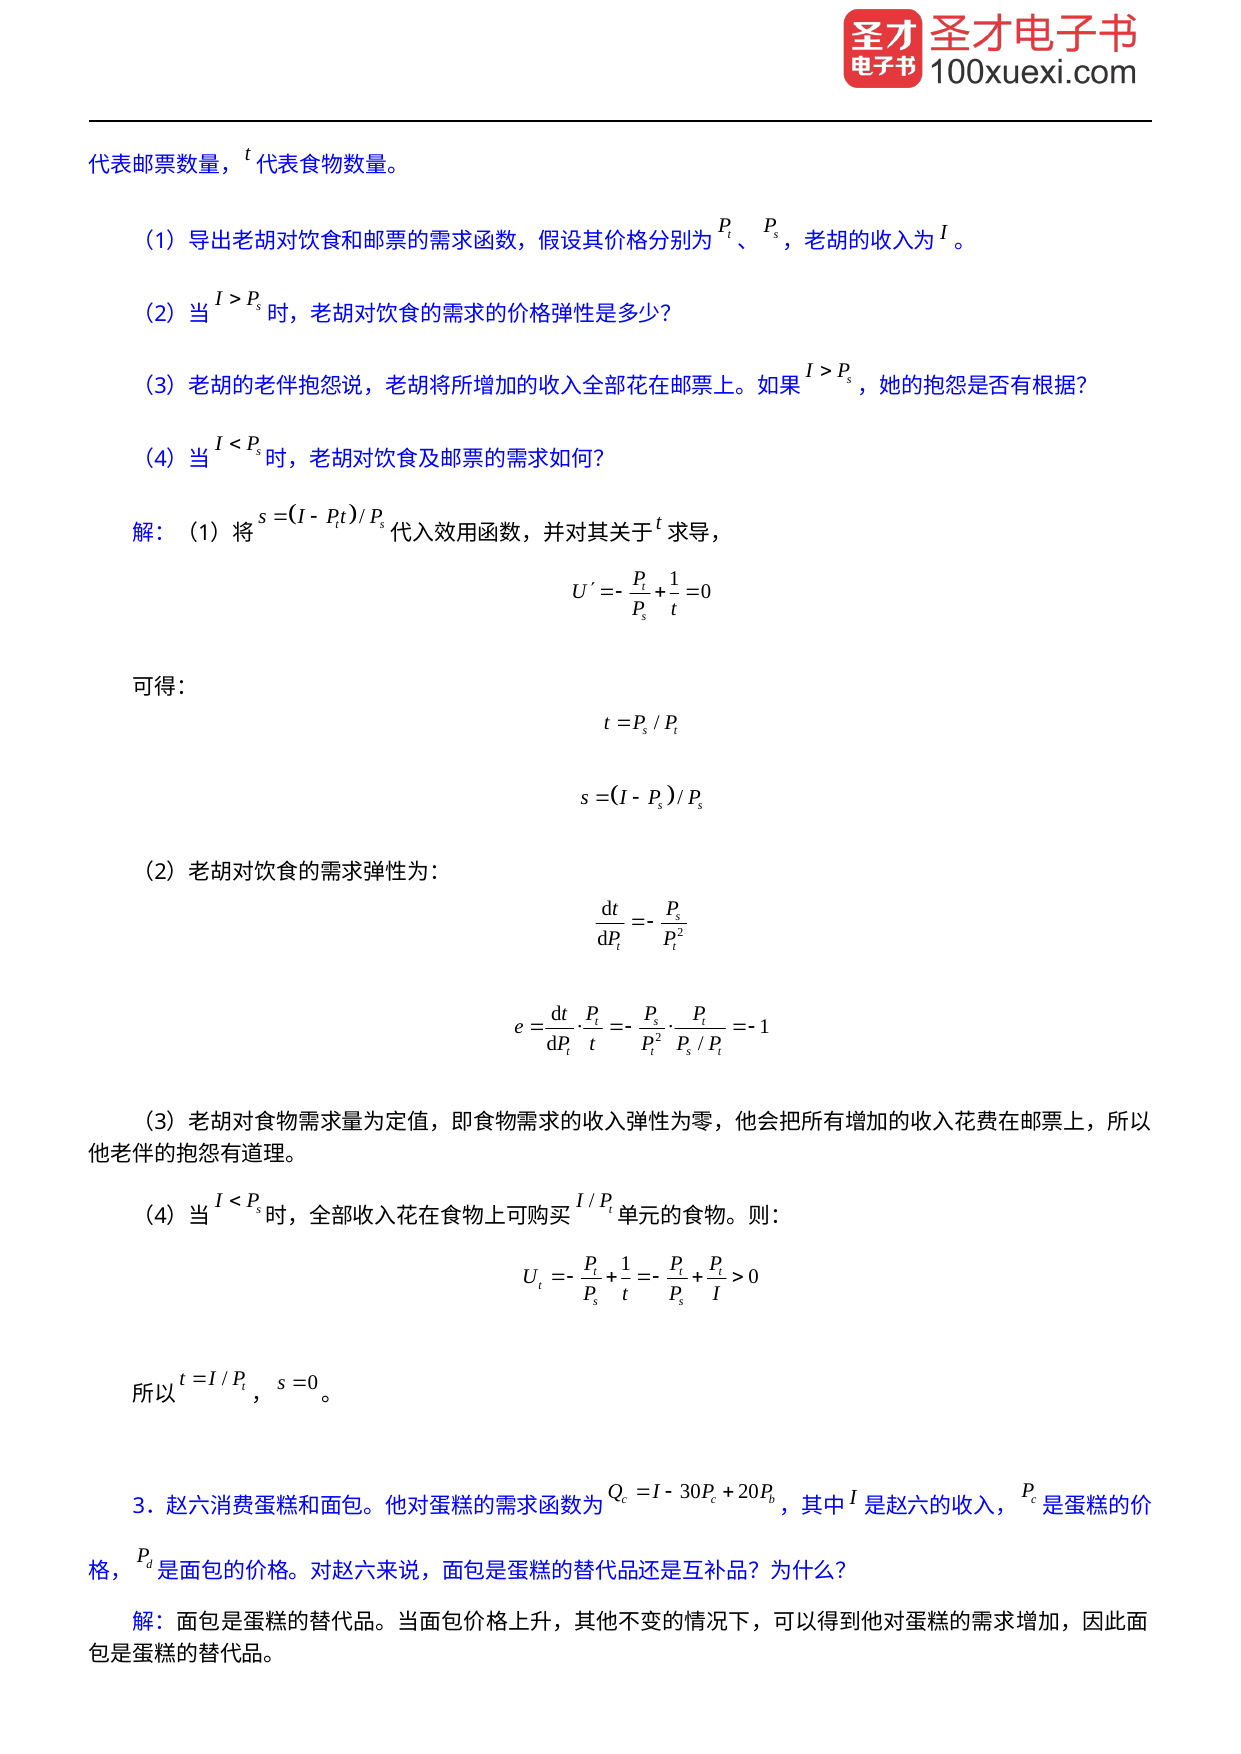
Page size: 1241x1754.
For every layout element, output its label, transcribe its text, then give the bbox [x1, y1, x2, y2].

text （2）老胡对饮食的需求弹性为： [88, 853, 1152, 886]
text 解：面包是蛋糕的替代品。当面包价格上升，其他不变的情况下，可以得到他对蛋糕的需求增加，因此面包是蛋糕的替代品。 [88, 1603, 1152, 1668]
text 所以，。 [88, 1353, 1152, 1418]
text 3．赵六消费蛋糕和面包。他对蛋糕的需求函数为，其中是赵六的收入，是蛋糕的价格，是面包的价格。对赵六来说，面包是蛋糕的替代品还是互补品？为什么？ [88, 1466, 1152, 1596]
picture [834, 0, 1152, 97]
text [88, 128, 1152, 193]
text （1）导出老胡对饮食和邮票的需求函数，假设其价格分别为、，老胡的收入为。 [88, 201, 1152, 266]
text 解：（1）将代入效用函数，并对其关于求导， [88, 491, 1152, 556]
text （4）当时，老胡对饮食及邮票的需求如何？ [88, 418, 1152, 483]
text （2）当时，老胡对饮食的需求的价格弹性是多少？ [88, 273, 1152, 338]
text （3）老胡的老伴抱怨说，老胡将所增加的收入全部花在邮票上。如果，她的抱怨是否有根据？ [88, 346, 1152, 411]
text （3）老胡对食物需求量为定值，即食物需求的收入弹性为零，他会把所有增加的收入花费在邮票上，所以他老伴的抱怨有道理。 [88, 1103, 1152, 1168]
text （4）当时，全部收入花在食物上可购买单元的食物。则： [88, 1176, 1152, 1241]
text 可得： [88, 668, 1152, 701]
